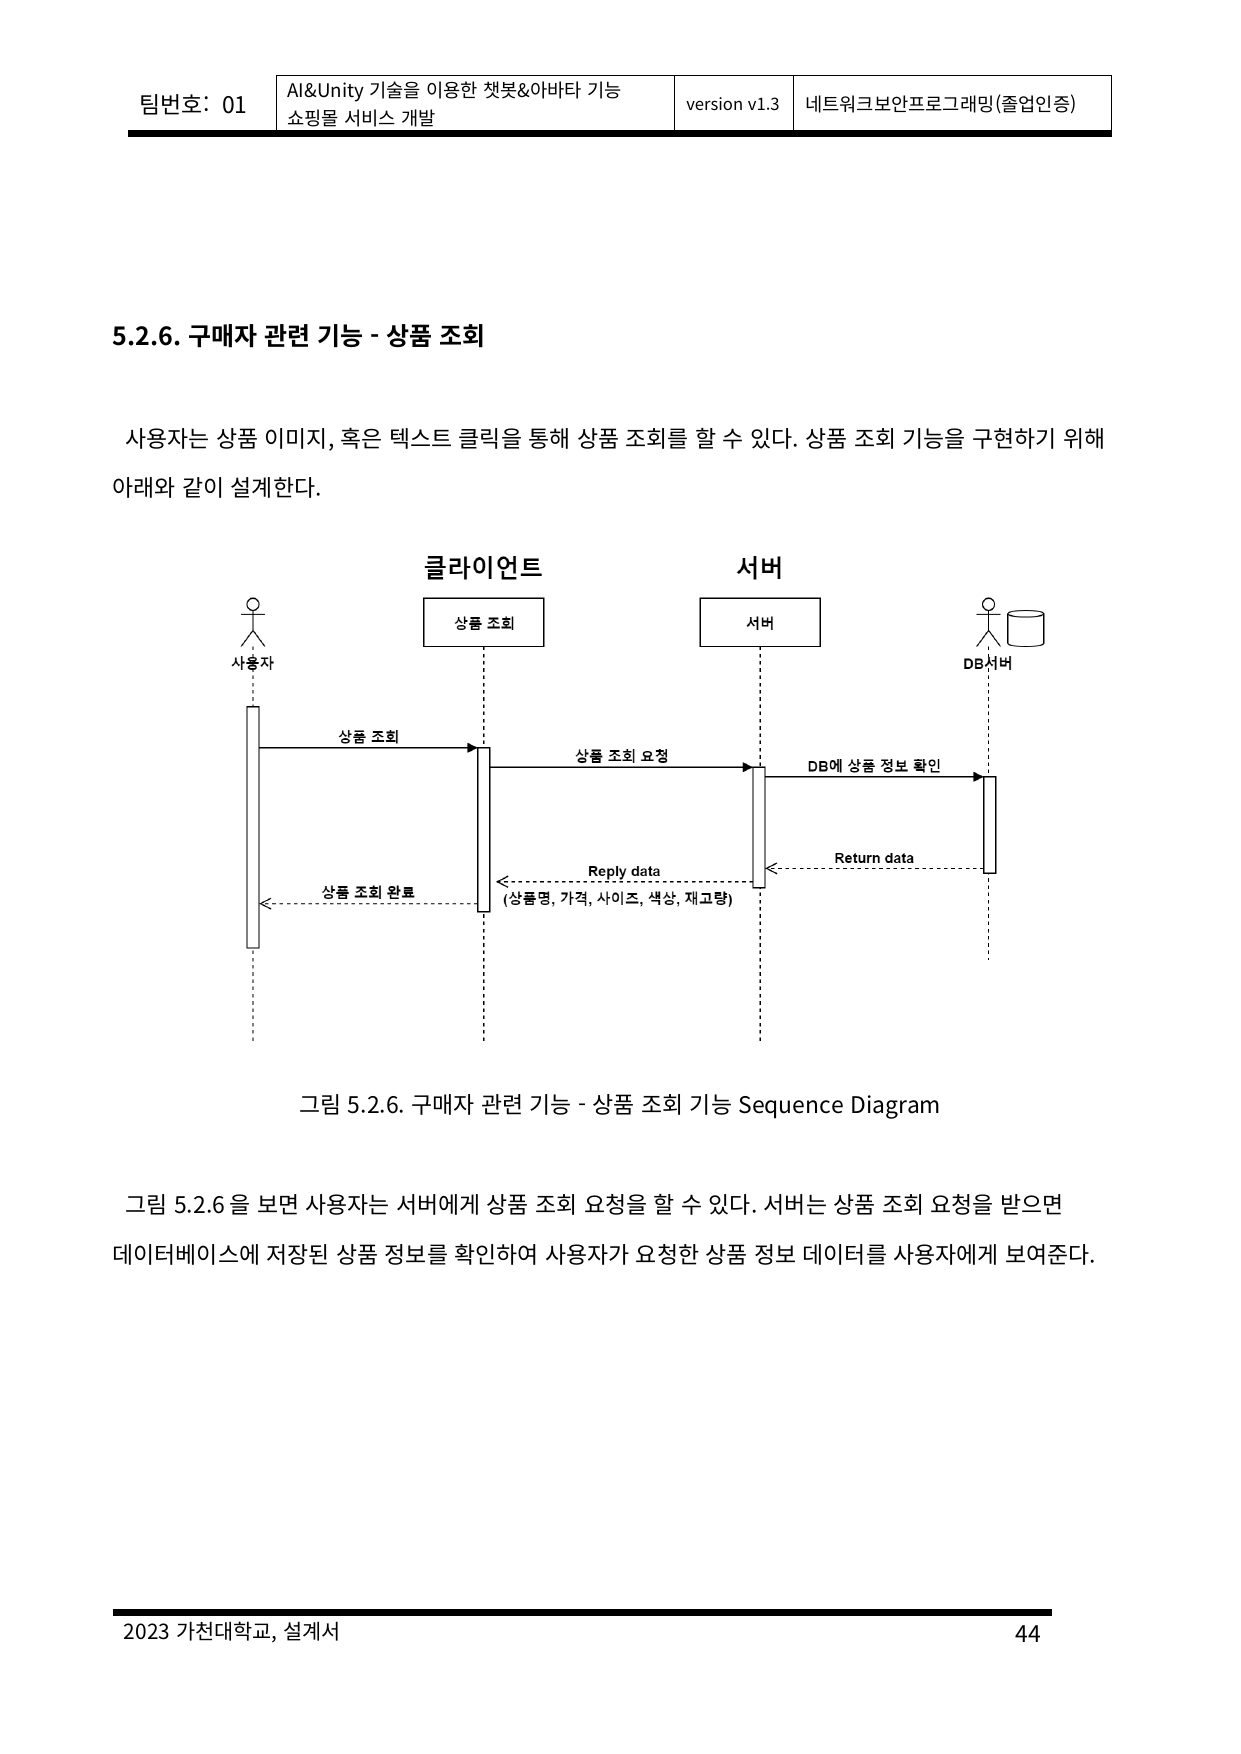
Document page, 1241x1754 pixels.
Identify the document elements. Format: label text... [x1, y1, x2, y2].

text 그림 5.2.6을 보면 사용자는 서버에게 상품 조회 요청을 할 수 있다. 서버는 상품 조회 요청을 받으면 데이터베이스에 저장된 상품 정보를 확인하여 사용자가 요청한 상품 정보 데이터를 사용자에게 보여준다. [112, 1187, 1128, 1270]
picture [150, 520, 1091, 1075]
text 그림 5.2.6. 구매자 관련 기능 - 상품 조회 기능 Sequence Diagram [112, 1087, 1128, 1121]
text 5.2.6. 구매자 관련 기능 - 상품 조회 [112, 316, 1128, 352]
text 사용자는 상품 이미지, 혹은 텍스트 클릭을 통해 상품 조회를 할 수 있다. 상품 조회 기능을 구현하기 위해 아래와 같이 설계한다. [112, 420, 1128, 503]
